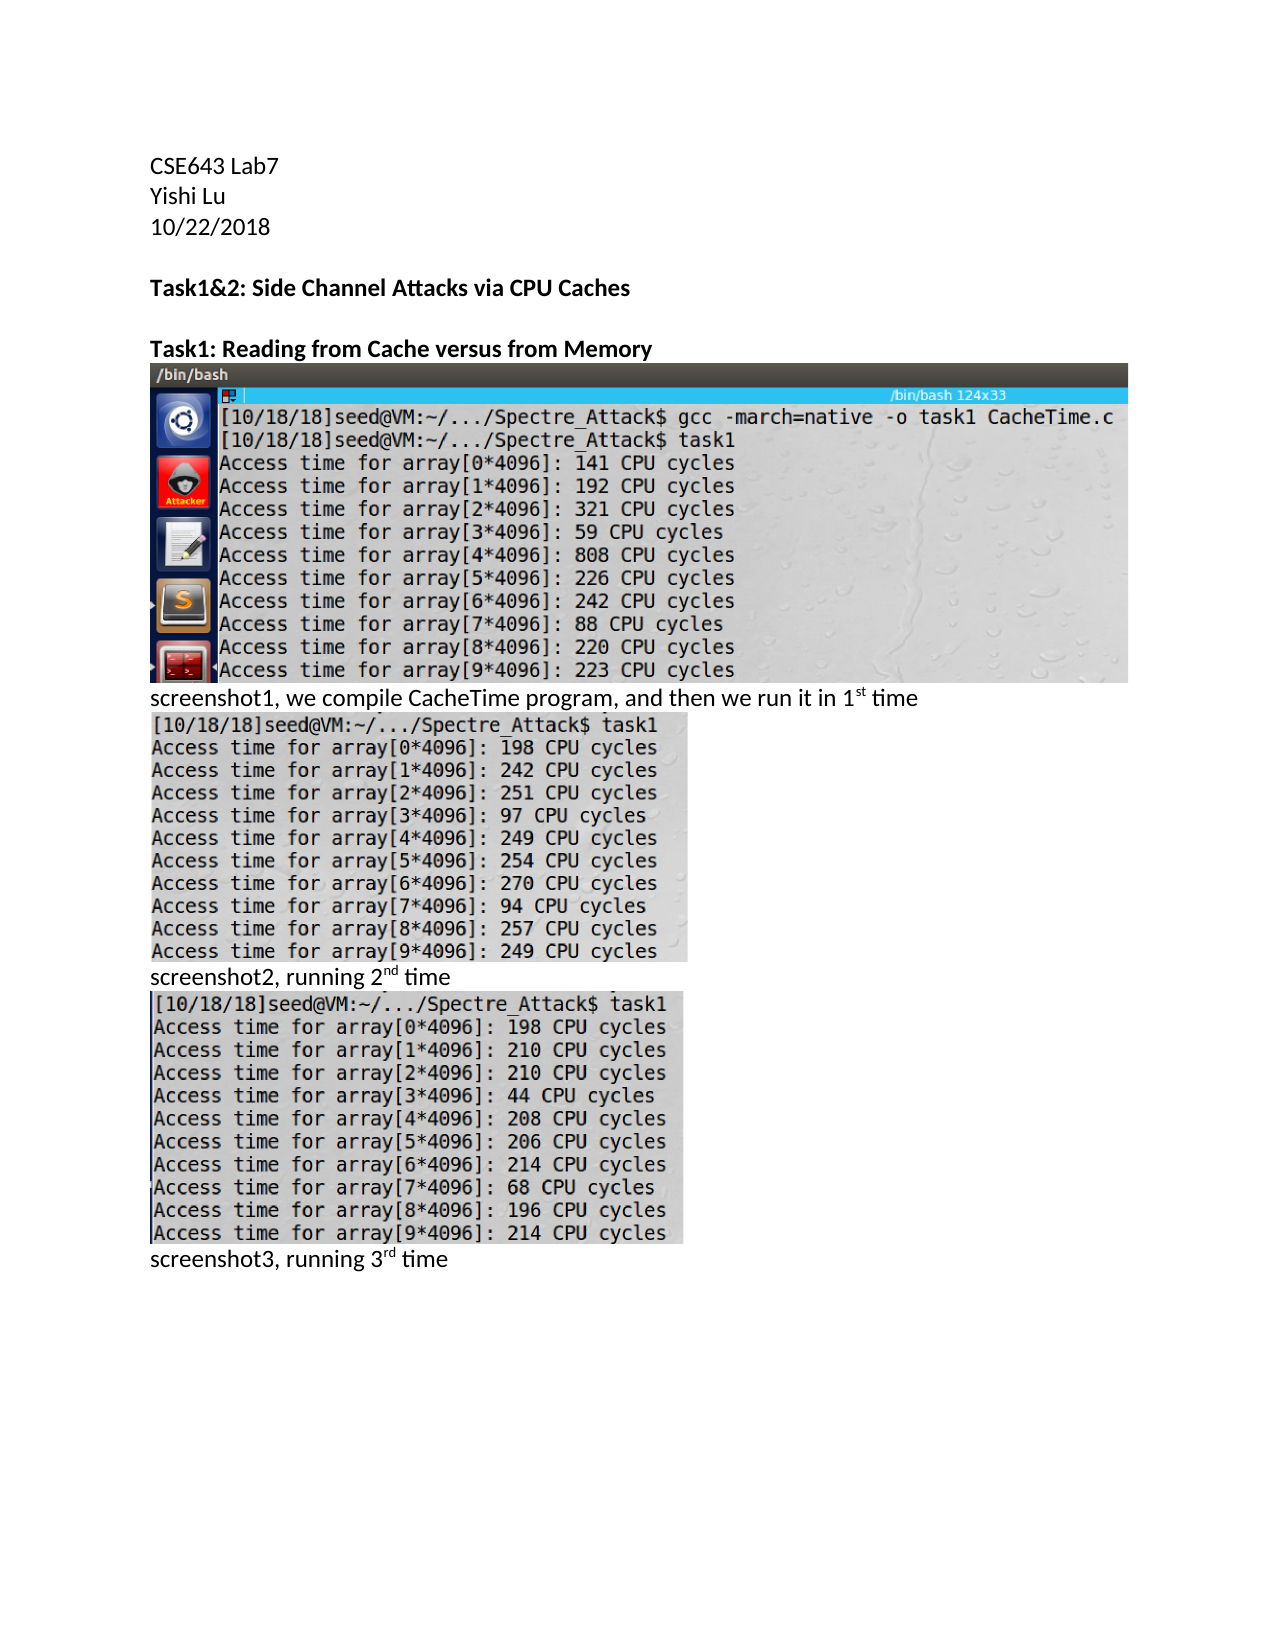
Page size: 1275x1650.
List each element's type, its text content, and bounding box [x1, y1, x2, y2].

text screenshot2, running 2nd time [150, 961, 1125, 992]
text Task1: Reading from Cache versus from Memory [150, 333, 1125, 363]
picture [150, 991, 684, 1244]
text 10/22/2018 [150, 211, 1125, 242]
text Task1&2: Side Channel Attacks via CPU Caches [150, 272, 1125, 303]
picture [150, 363, 1129, 683]
text screenshot3, running 3rd time [150, 1243, 1125, 1274]
text CSE643 Lab7 [150, 150, 1125, 181]
text screenshot1, we compile CacheTime program, and then we run it in 1st time [150, 683, 1125, 713]
picture [150, 712, 688, 962]
text Yishi Lu [150, 181, 1125, 211]
